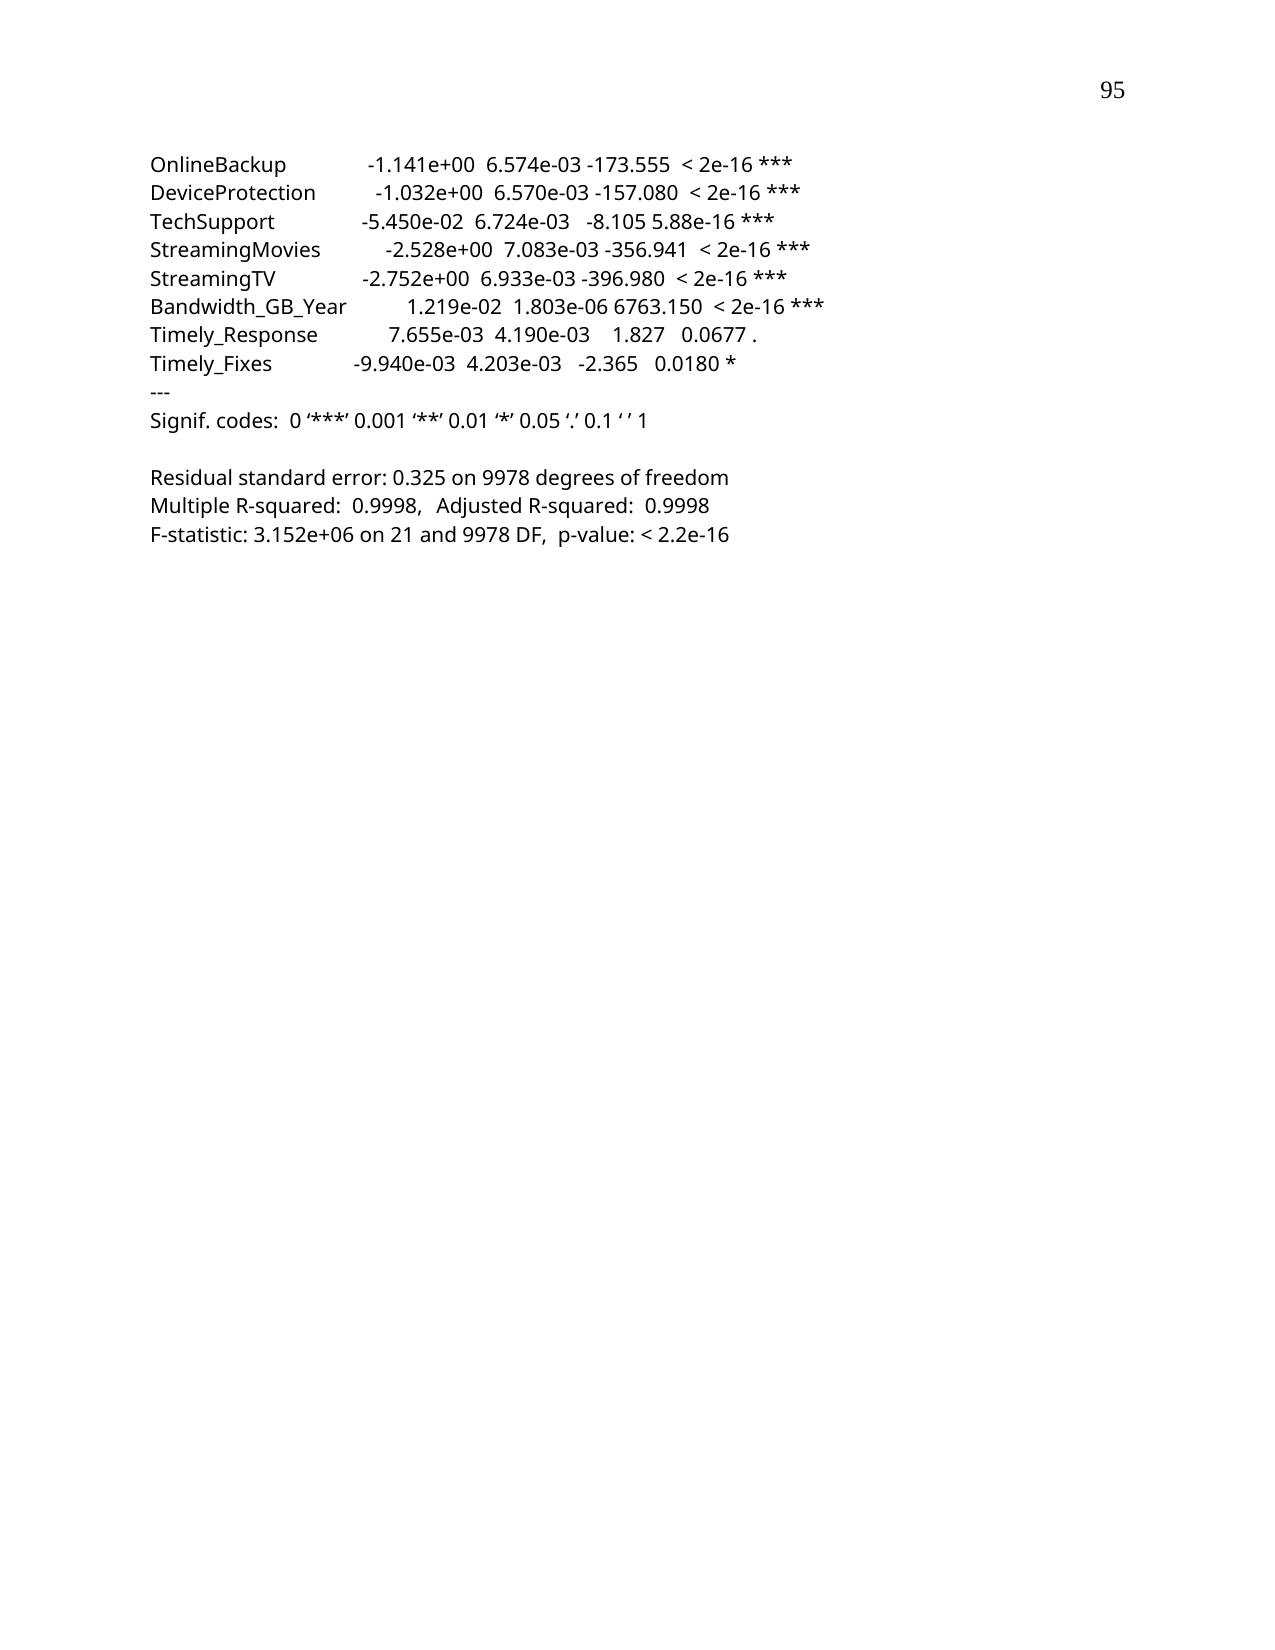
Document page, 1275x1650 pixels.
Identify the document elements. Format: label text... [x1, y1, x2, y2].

text F-statistic: 3.152e+06 on 21 and 9978 DF, p-value: < 2.2e-16 [150, 520, 1125, 548]
text Multiple R-squared: 0.9998, Adjusted R-squared: 0.9998 [150, 491, 1125, 520]
text --- [150, 377, 1125, 406]
text Timely_Response 7.655e-03 4.190e-03 1.827 0.0677 . [150, 321, 1125, 349]
text DeviceProtection -1.032e+00 6.570e-03 -157.080 < 2e-16 *** [150, 178, 1125, 207]
text TechSupport -5.450e-02 6.724e-03 -8.105 5.88e-16 *** [150, 207, 1125, 235]
text Signif. codes: 0 ‘***’ 0.001 ‘**’ 0.01 ‘*’ 0.05 ‘.’ 0.1 ‘ ’ 1 [150, 406, 1125, 434]
text OnlineBackup -1.141e+00 6.574e-03 -173.555 < 2e-16 *** [150, 150, 1125, 178]
text Residual standard error: 0.325 on 9978 degrees of freedom [150, 463, 1125, 491]
text Timely_Fixes -9.940e-03 4.203e-03 -2.365 0.0180 * [150, 349, 1125, 377]
text StreamingTV -2.752e+00 6.933e-03 -396.980 < 2e-16 *** [150, 264, 1125, 292]
text Bandwidth_GB_Year 1.219e-02 1.803e-06 6763.150 < 2e-16 *** [150, 292, 1125, 321]
text StreamingMovies -2.528e+00 7.083e-03 -356.941 < 2e-16 *** [150, 235, 1125, 264]
